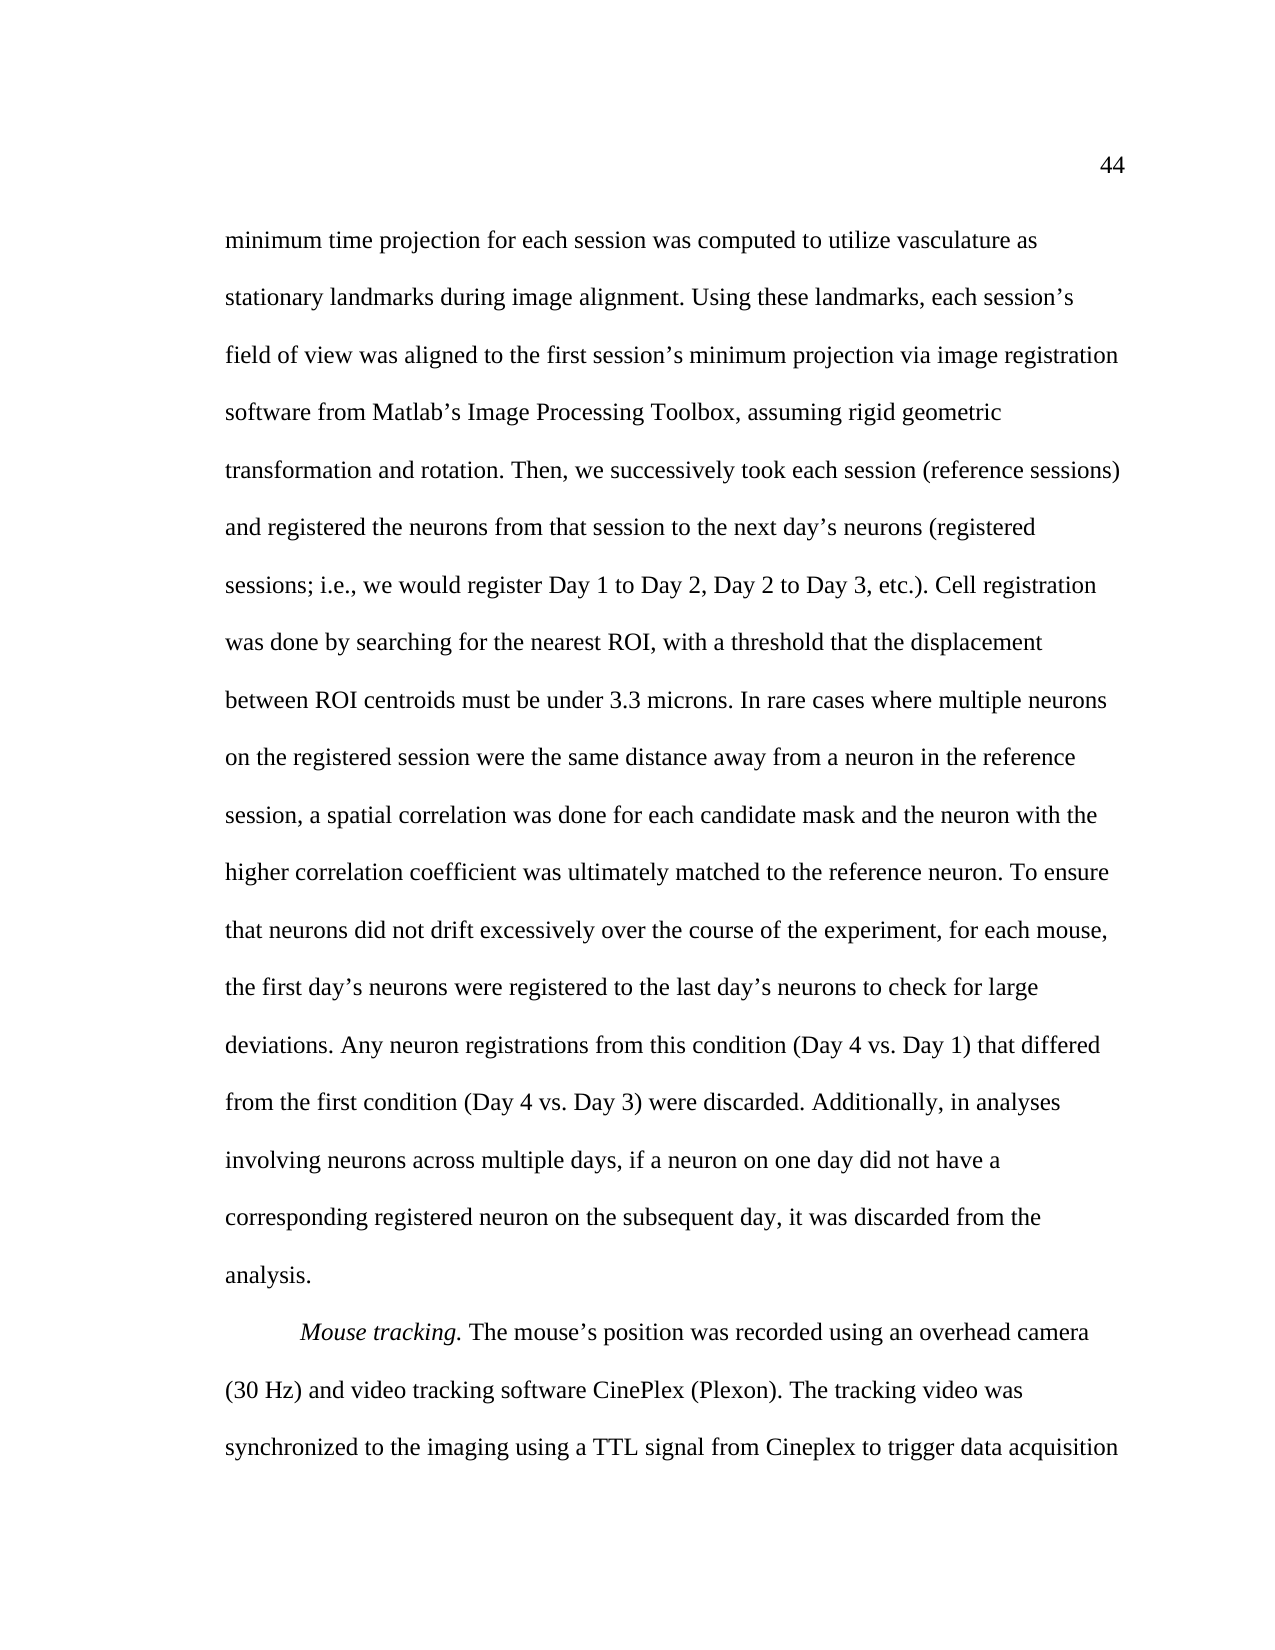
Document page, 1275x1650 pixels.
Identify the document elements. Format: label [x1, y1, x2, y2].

text [225, 225, 1125, 1289]
text [225, 1317, 1125, 1461]
